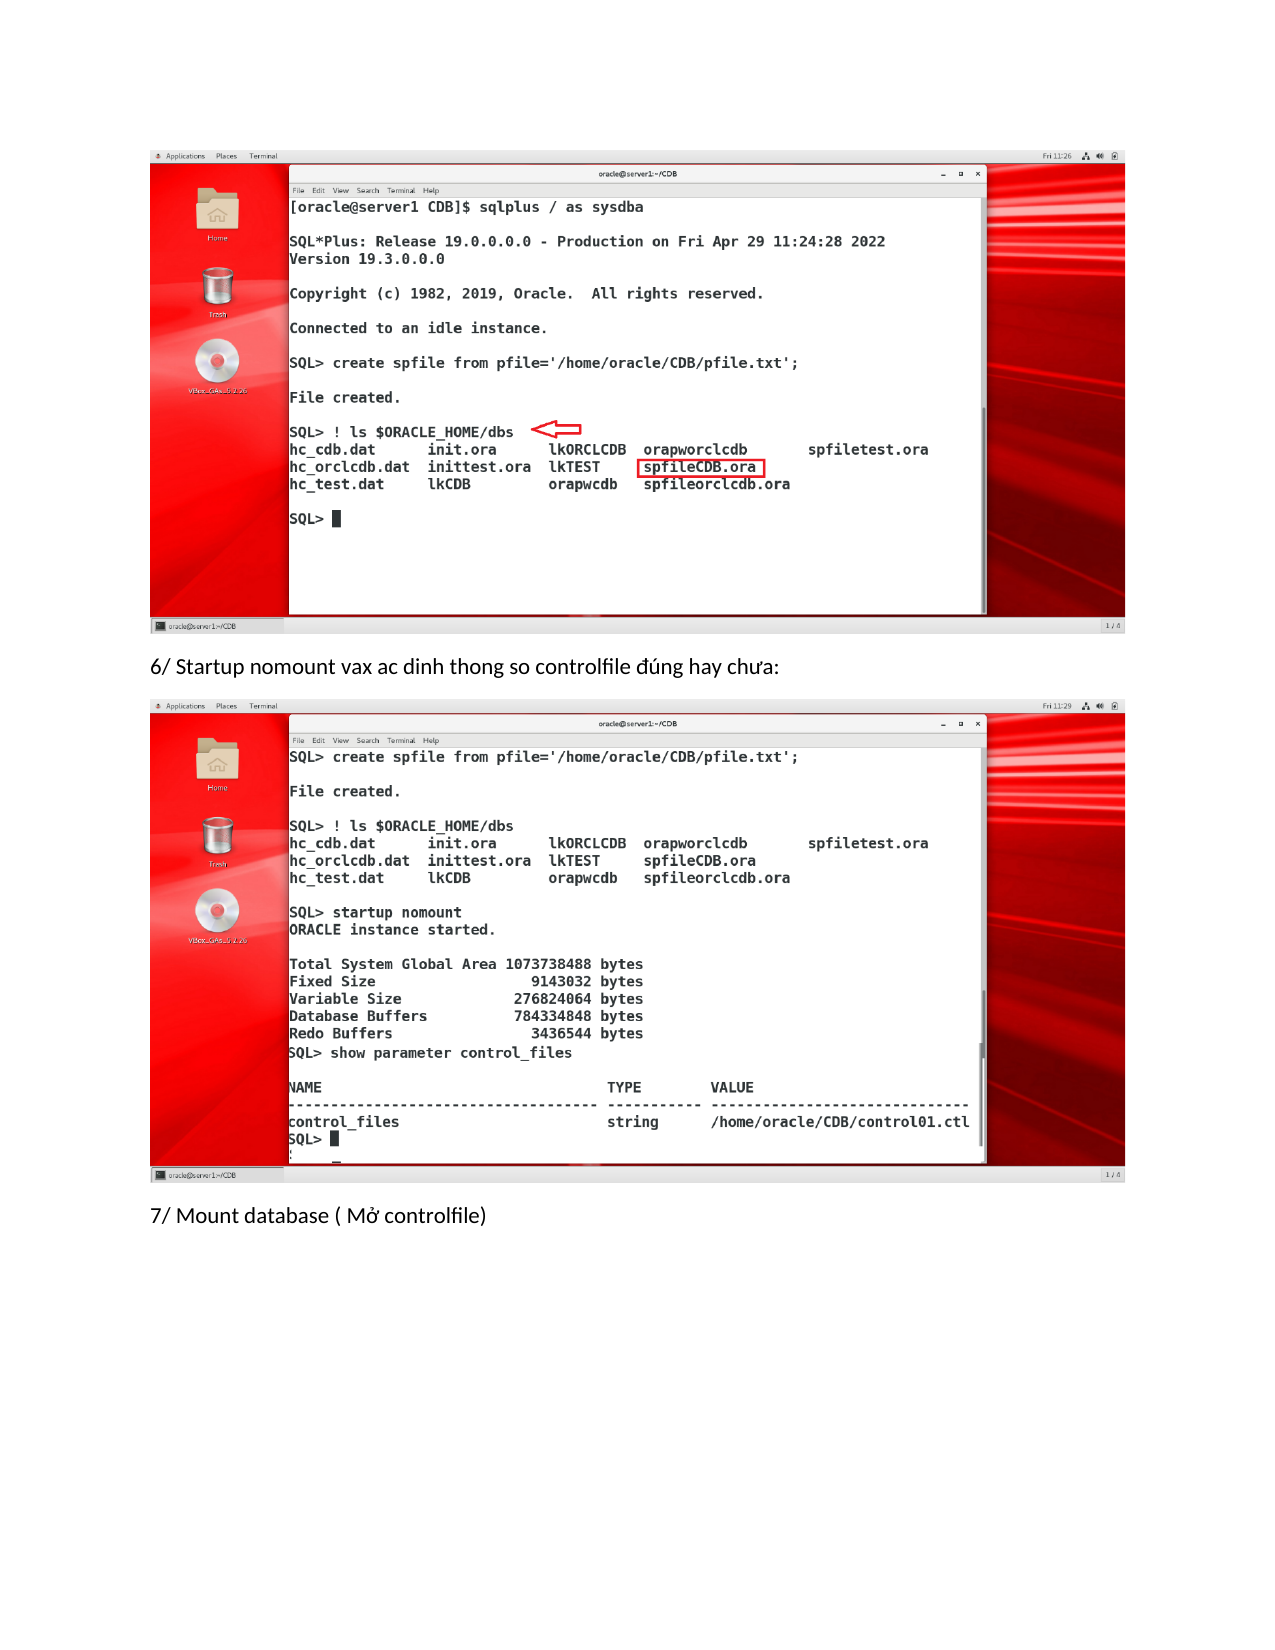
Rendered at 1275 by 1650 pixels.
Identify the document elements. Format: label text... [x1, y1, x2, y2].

text 7/ Mount database ( Mở controlfile) [150, 1201, 1125, 1229]
picture [150, 150, 1125, 634]
picture [150, 699, 1125, 1183]
text 6/ Startup nomount vax ac dinh thong so controlfile đúng hay chưa: [150, 652, 1125, 680]
